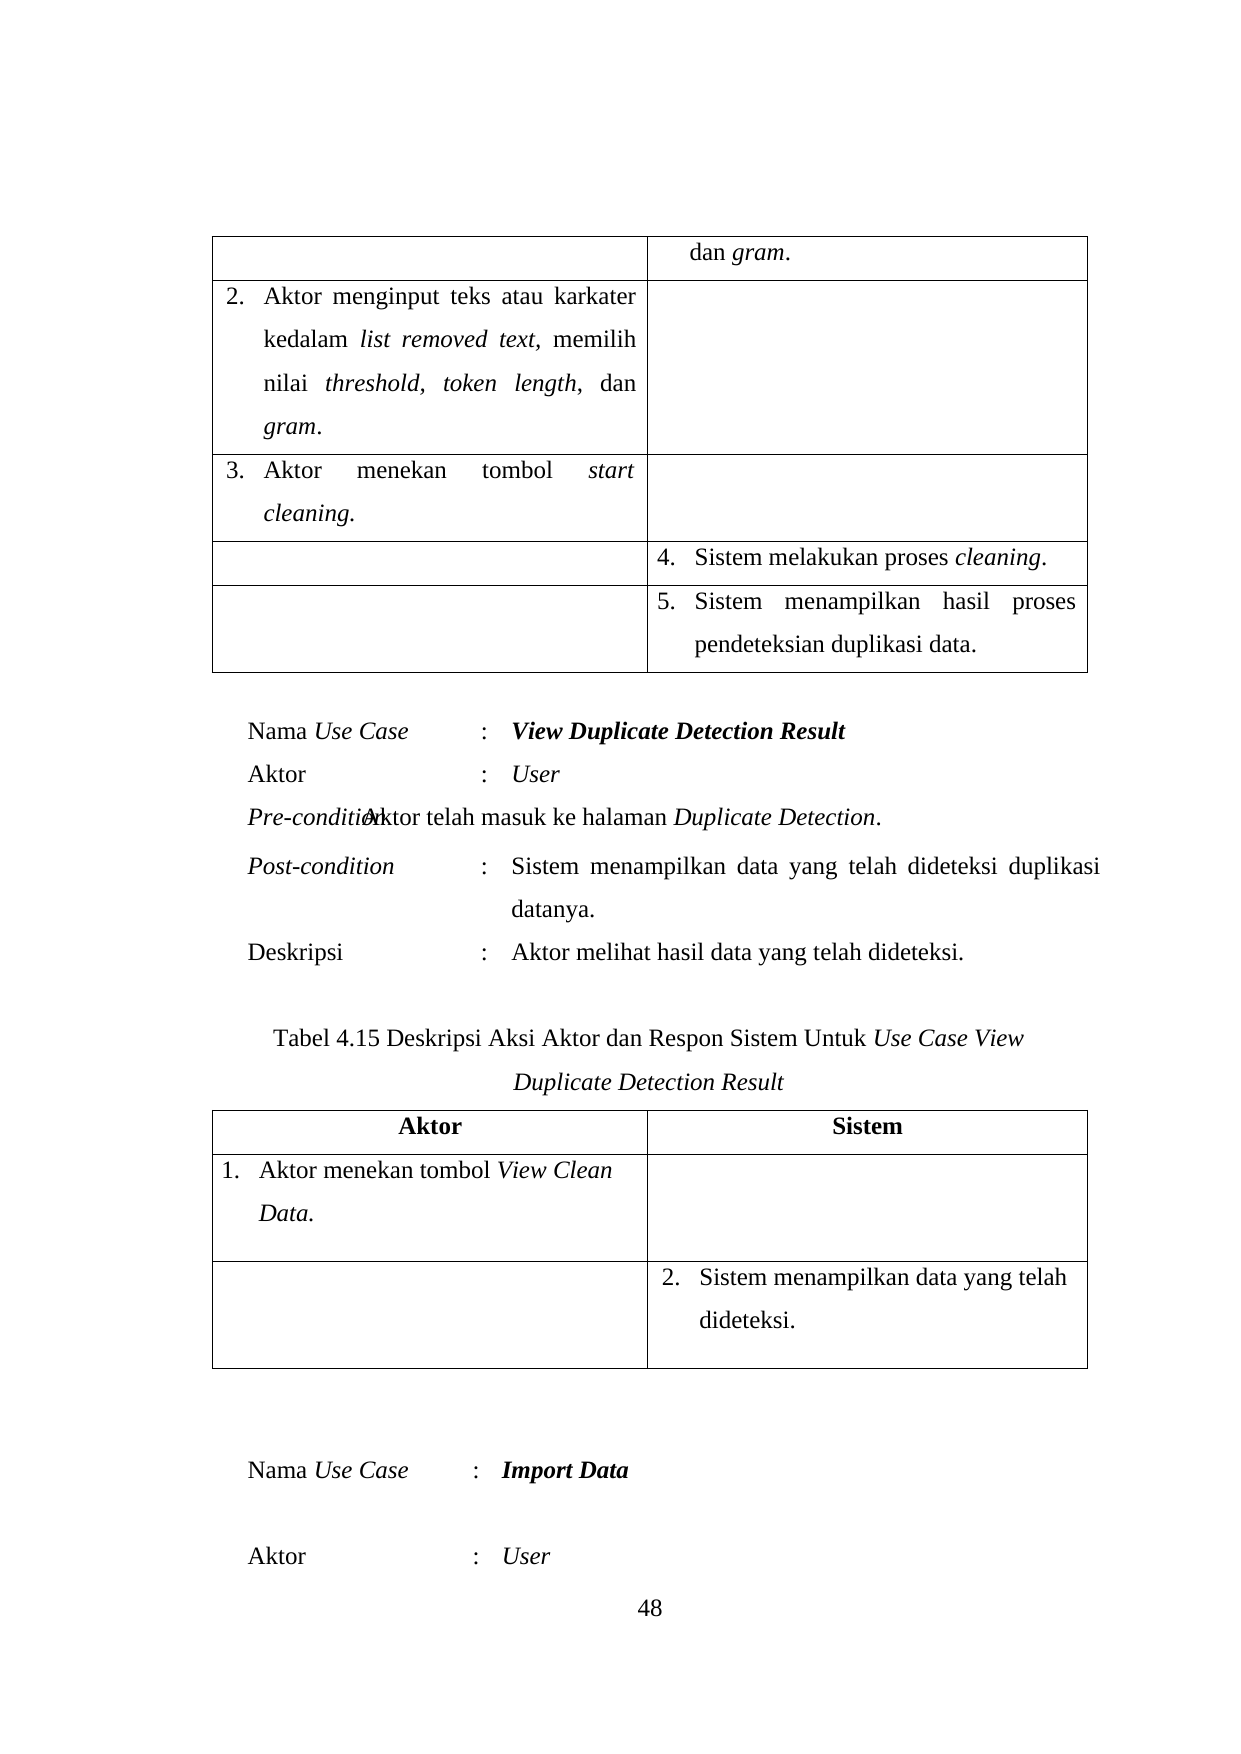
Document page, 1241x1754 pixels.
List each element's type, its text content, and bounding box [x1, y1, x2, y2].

table_cell Sistem melakukan proses cleaning. [648, 542, 1087, 585]
table_cell Sistem menampilkan data yang telah dideteksi duplikasi datanya. [500, 851, 1112, 937]
table_cell Aktor [236, 1541, 461, 1570]
table_cell [648, 1155, 1087, 1261]
table_cell [648, 281, 1087, 454]
table_cell User [490, 1541, 1080, 1570]
table_cell [213, 237, 647, 280]
table_cell : [469, 803, 500, 851]
table_cell Aktor menekan tombol View Clean Data. [213, 1155, 647, 1261]
table_cell [213, 542, 647, 585]
table_cell Aktor telah masuk ke halaman Duplicate Detection. [500, 803, 1112, 851]
table_cell [648, 455, 1087, 541]
table_header Import Data [490, 1455, 1080, 1541]
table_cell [648, 237, 1087, 280]
table_cell Post-condition [236, 851, 469, 937]
table_cell : [469, 851, 500, 937]
table_cell Aktor melihat hasil data yang telah dideteksi. [500, 937, 1112, 980]
table_cell User [500, 759, 1112, 802]
table_cell Aktor menekan tombol start cleaning. [213, 455, 647, 541]
table_cell Deskripsi [236, 937, 469, 980]
table_cell : [469, 759, 500, 802]
table_cell [213, 586, 647, 672]
table_header : [469, 716, 500, 759]
table_cell Aktor [236, 759, 469, 802]
table_cell : [469, 937, 500, 980]
table_cell Pre-condition [236, 803, 469, 851]
table_cell Aktor menginput teks atau karkater kedalam list removed text, memilih nilai threshold, token length, dan gram. [213, 281, 647, 454]
table_header Nama Use Case [236, 1455, 461, 1541]
table_header : [461, 1455, 490, 1541]
table_cell : [461, 1541, 490, 1570]
table_cell [213, 1262, 647, 1367]
table_header View Duplicate Detection Result [500, 716, 1112, 759]
table_cell Sistem menampilkan data yang telah dideteksi. [648, 1262, 1087, 1367]
table_header Sistem [648, 1111, 1087, 1154]
table_header Aktor [213, 1111, 647, 1154]
table_cell Sistem menampilkan hasil proses pendeteksian duplikasi data. [648, 586, 1087, 672]
table_header Nama Use Case [236, 716, 469, 759]
